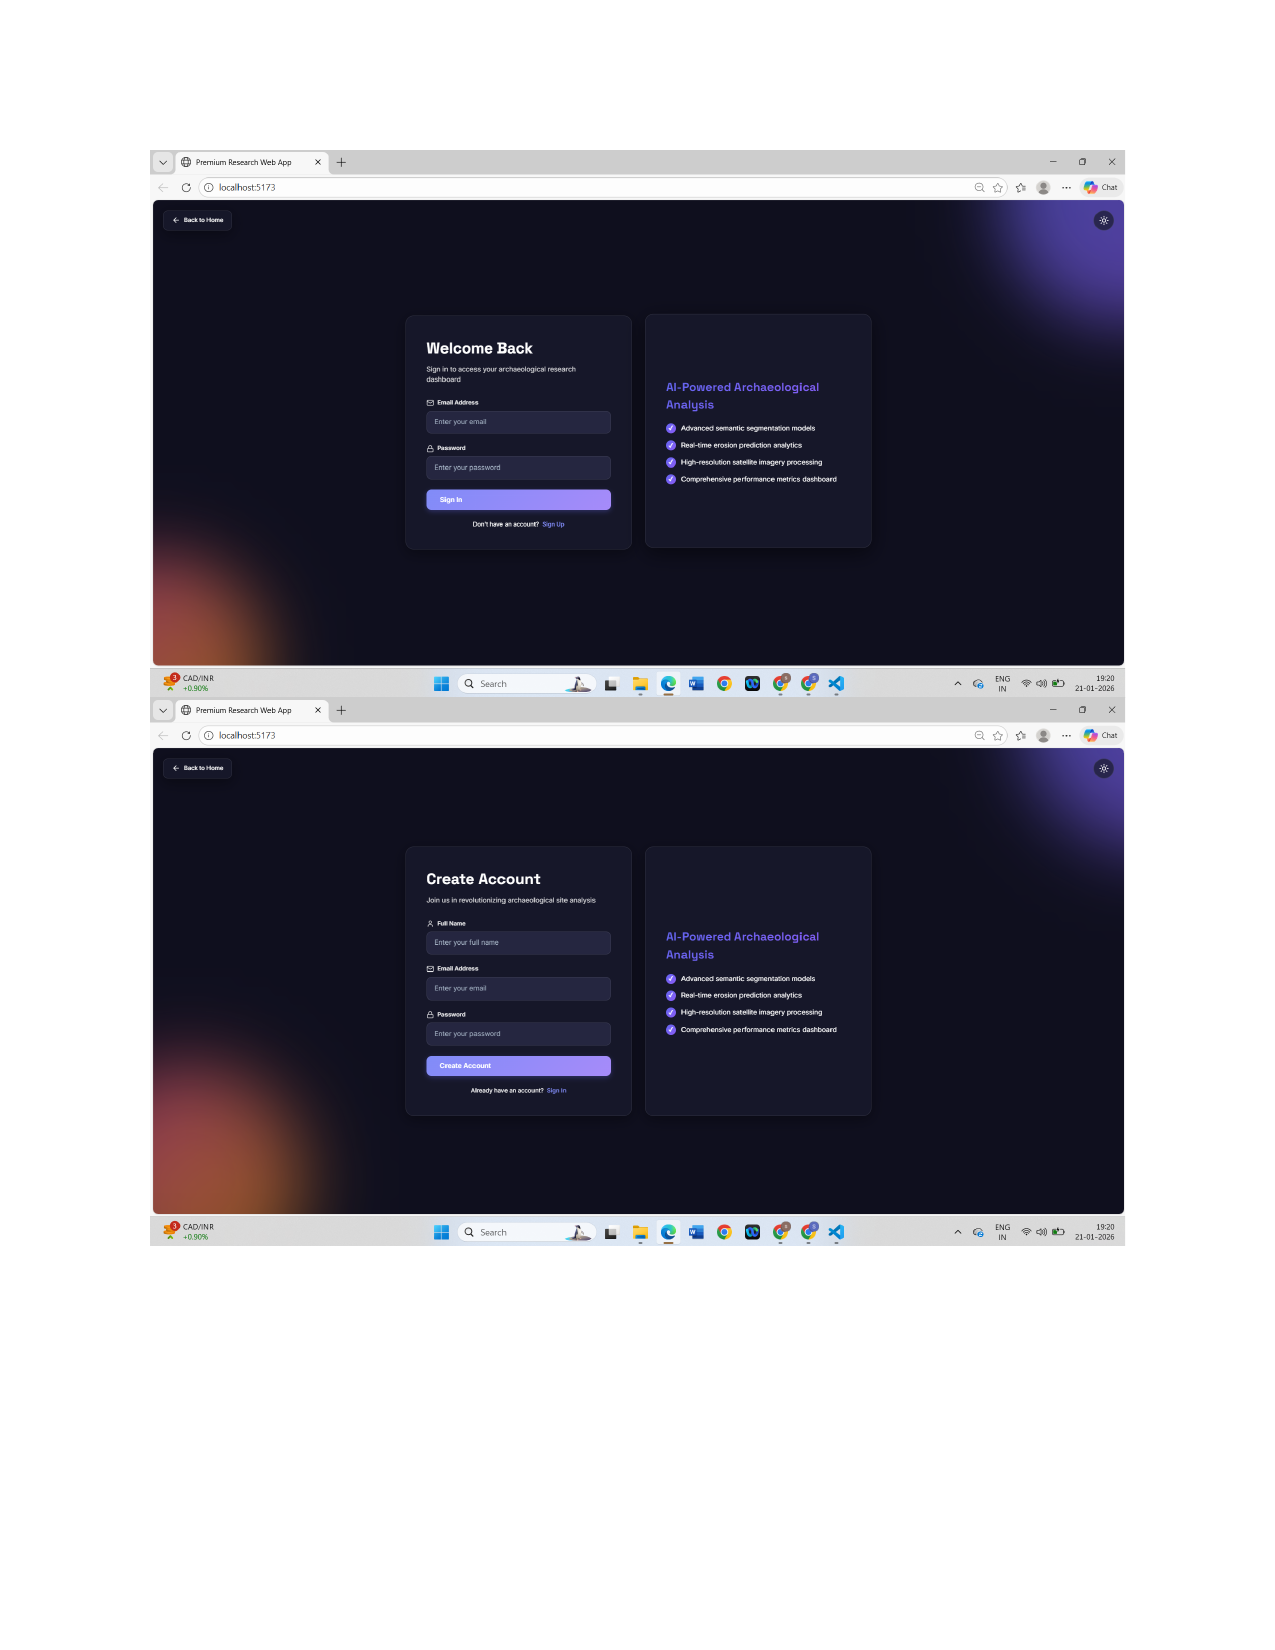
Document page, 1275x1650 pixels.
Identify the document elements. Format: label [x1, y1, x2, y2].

picture [150, 150, 1125, 1246]
